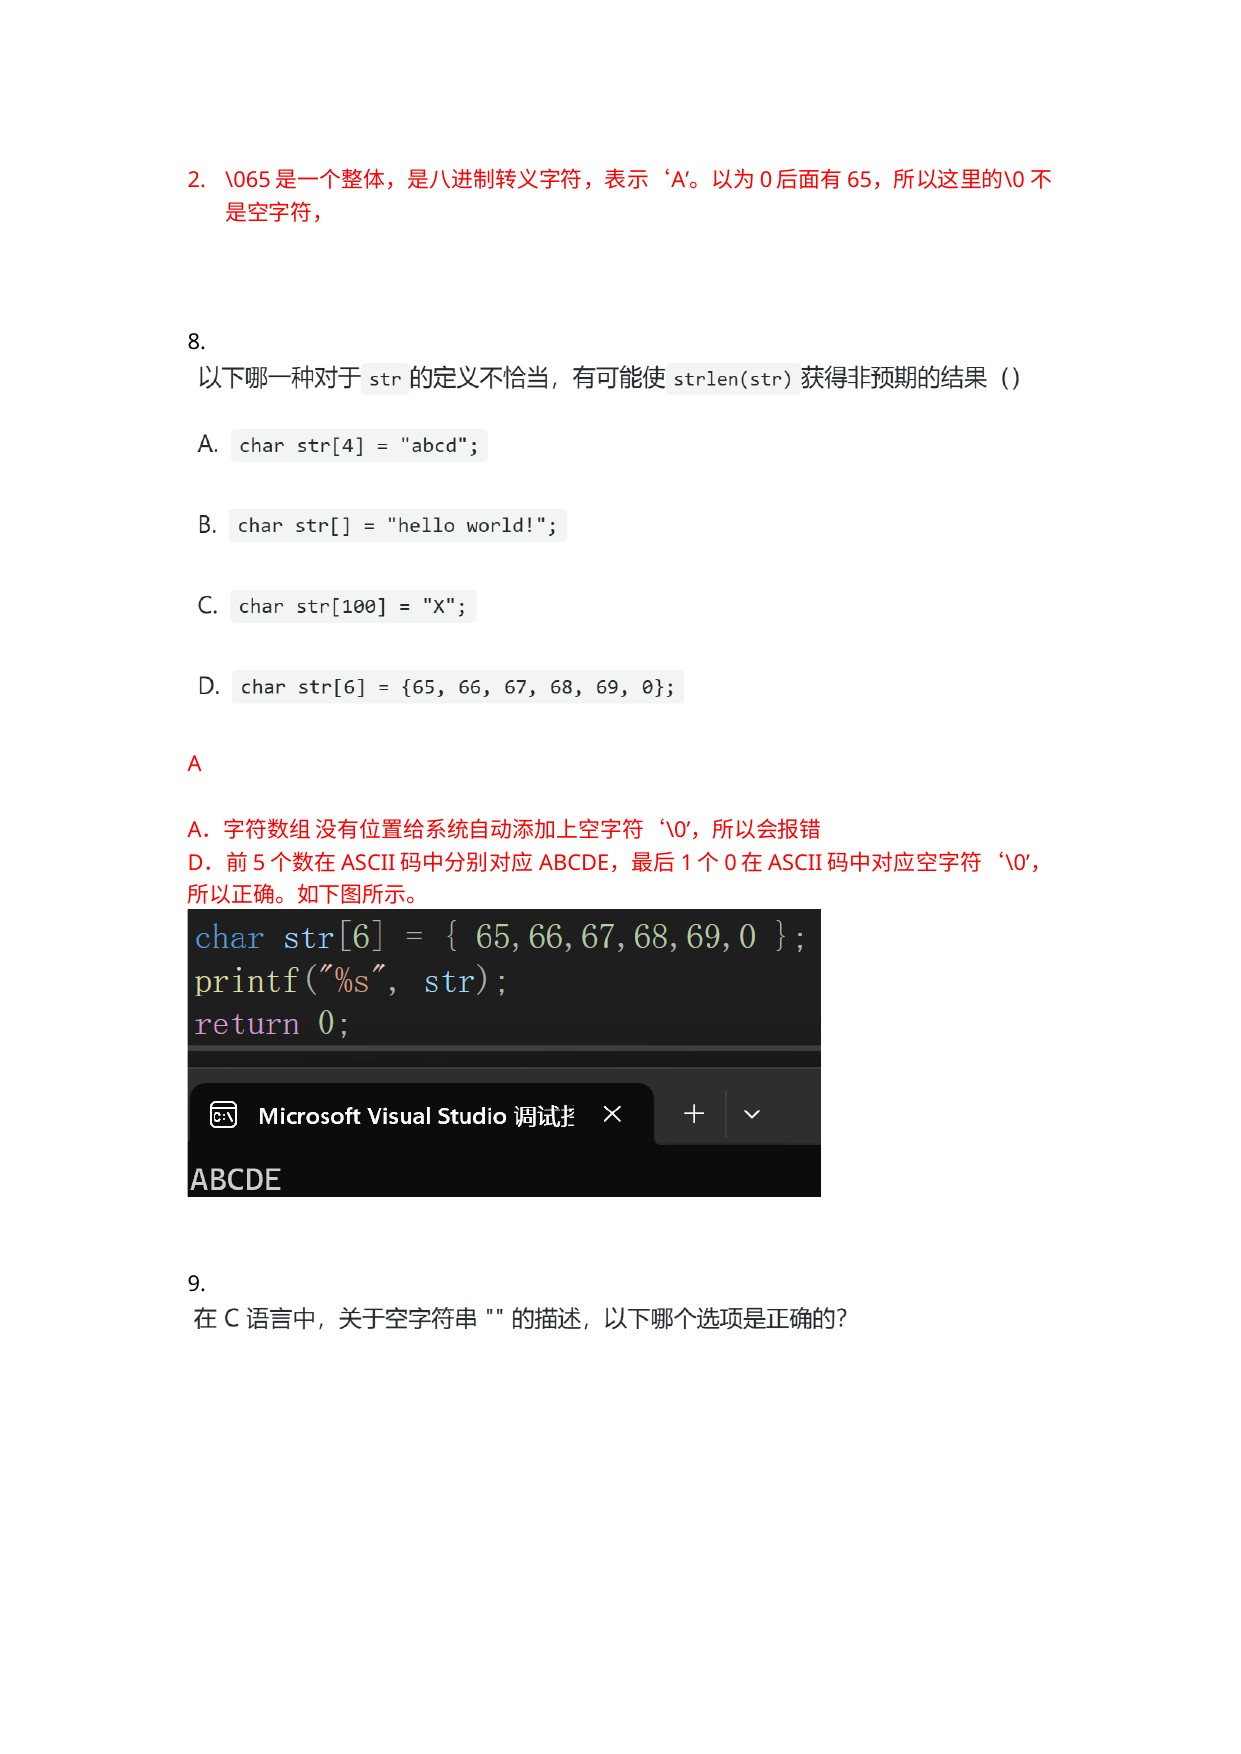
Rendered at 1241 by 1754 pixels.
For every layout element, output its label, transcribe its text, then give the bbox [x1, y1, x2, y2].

picture [187, 422, 693, 713]
text 8. [187, 324, 1053, 357]
picture [187, 357, 1053, 395]
text D．前5个数在ASCII码中分别对应 ABCDE，最后1个0在ASCII码中对应空字符‘\0’，所以正确。如下图所示。 [187, 844, 1053, 909]
picture [187, 1299, 861, 1337]
text 9. [187, 1267, 1053, 1299]
picture [187, 909, 821, 1197]
text A．字符数组 没有位置给系统自动添加上空字符‘\0’，所以会报错 [187, 812, 1053, 844]
text A [187, 747, 1053, 779]
list \065是一个整体，是八进制转义字符，表示‘A’。以为0后面有65，所以这里的\0 不是空字符， [187, 162, 1053, 227]
